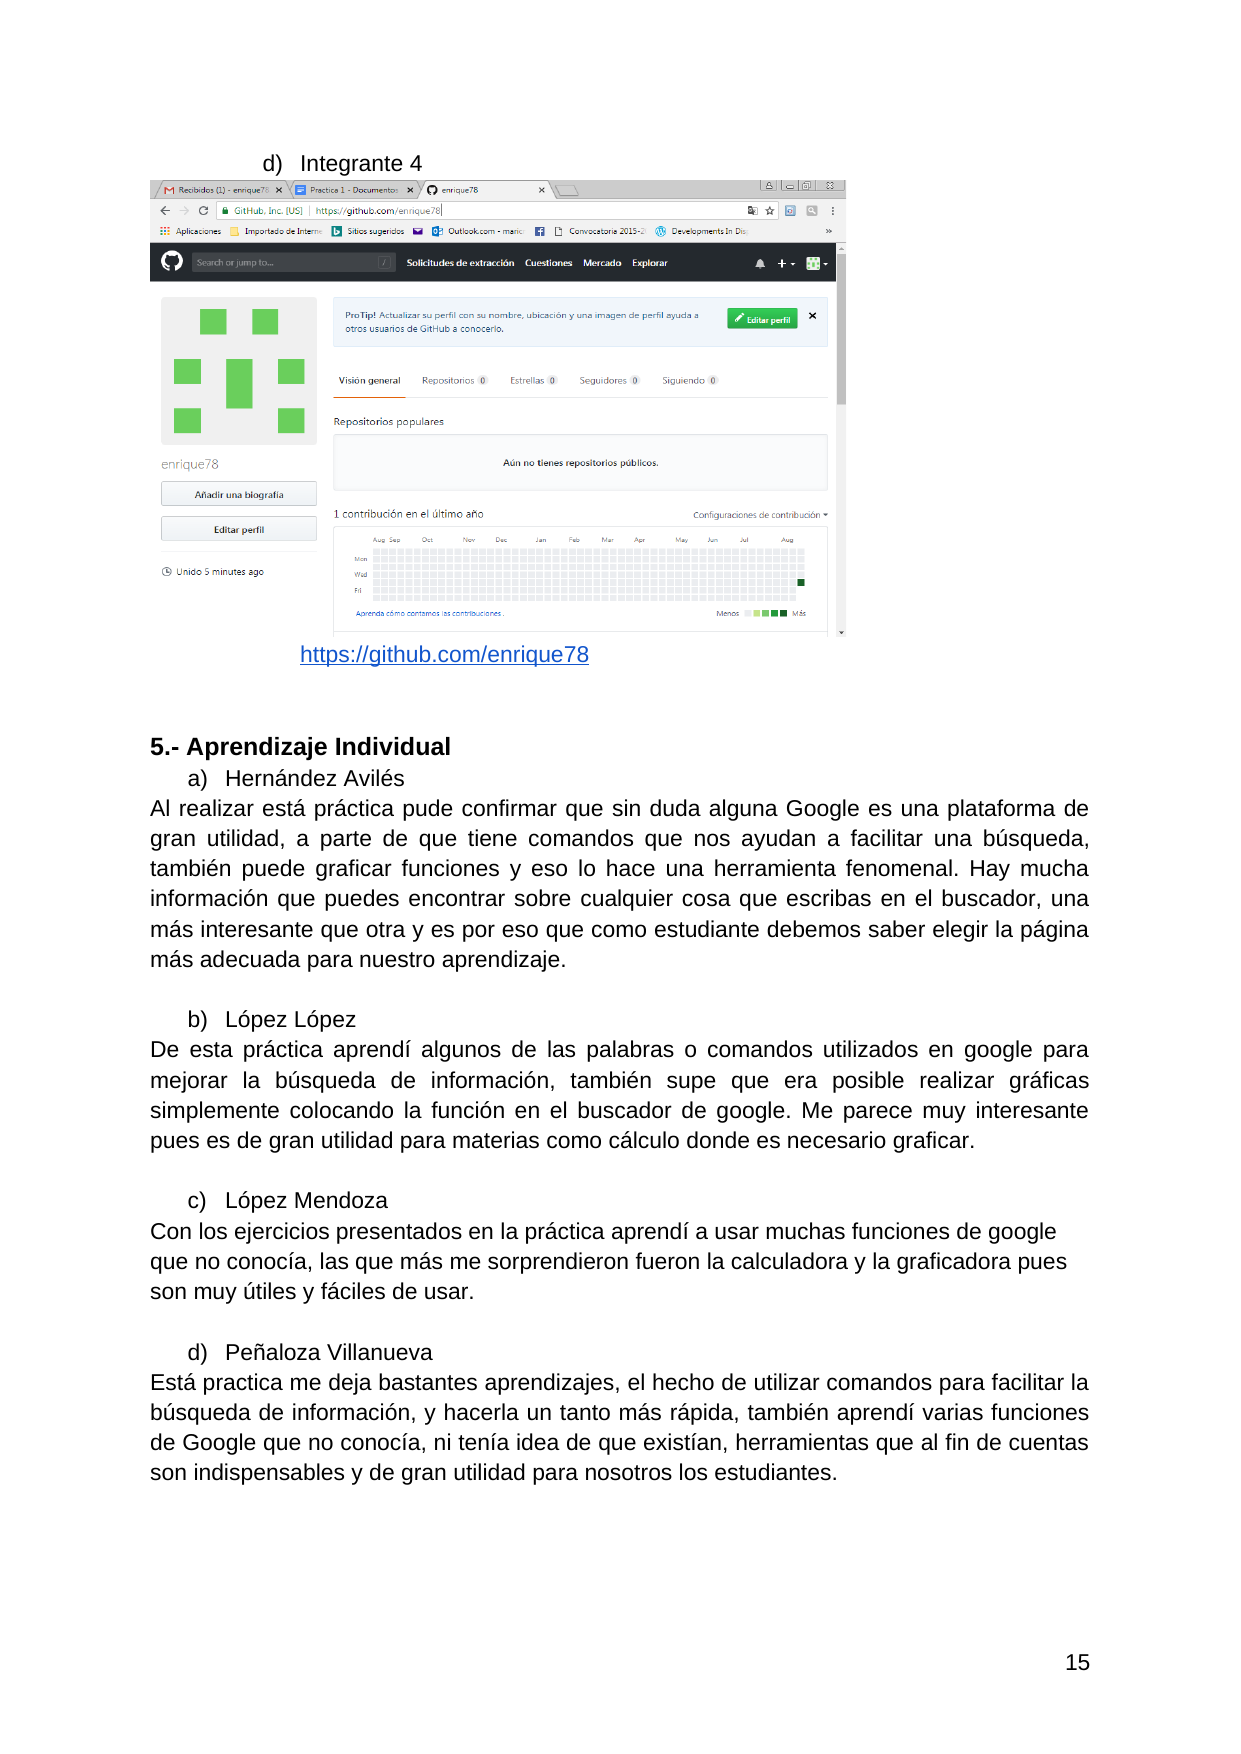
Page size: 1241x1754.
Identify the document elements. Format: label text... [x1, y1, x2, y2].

text https://github.com/enrique78 [300, 641, 1090, 667]
picture [150, 180, 847, 637]
text Con los ejercicios presentados en la práctica aprendí a usar muchas funciones de google que no conocía, las que más me sorprendieron fueron la calculadora y la graficadora pues son muy útiles y fáciles de usar. [150, 1218, 1090, 1304]
text Está practica me deja bastantes aprendizajes, el hecho de utilizar comandos para facilitar la búsqueda de información, y hacerla un tanto más rápida, también aprendí varias funciones de Google que no conocía, ni tenía idea de que existían, herramientas que al fin de cuentas son indispensables y de gran utilidad para nosotros los estudiantes. [150, 1369, 1090, 1486]
list Integrante 4 [262, 150, 1090, 176]
text De esta práctica aprendí algunos de las palabras o comandos utilizados en google para mejorar la búsqueda de información, también supe que era posible realizar gráficas simplemente colocando la función en el buscador de google. Me parece muy interesante pues es de gran utilidad para materias como cálculo donde es necesario graficar. [150, 1036, 1090, 1153]
list Hernández Avilés [187, 764, 1090, 791]
list López López [187, 1006, 1090, 1032]
text Al realizar está práctica pude confirmar que sin duda alguna Google es una plataforma de gran utilidad, a parte de que tiene comandos que nos ayudan a facilitar una búsqueda, también puede graficar funciones y eso lo hace una herramienta fenomenal. Hay mucha información que puedes encontrar sobre cualquier cosa que escribas en el buscador, una más interesante que otra y es por eso que como estudiante debemos saber elegir la página más adecuada para nuestro aprendizaje. [150, 795, 1090, 972]
list Peñaloza Villanueva [187, 1338, 1090, 1365]
list López Mendoza [187, 1187, 1090, 1214]
text 5.- Aprendizaje Individual [150, 731, 1090, 760]
